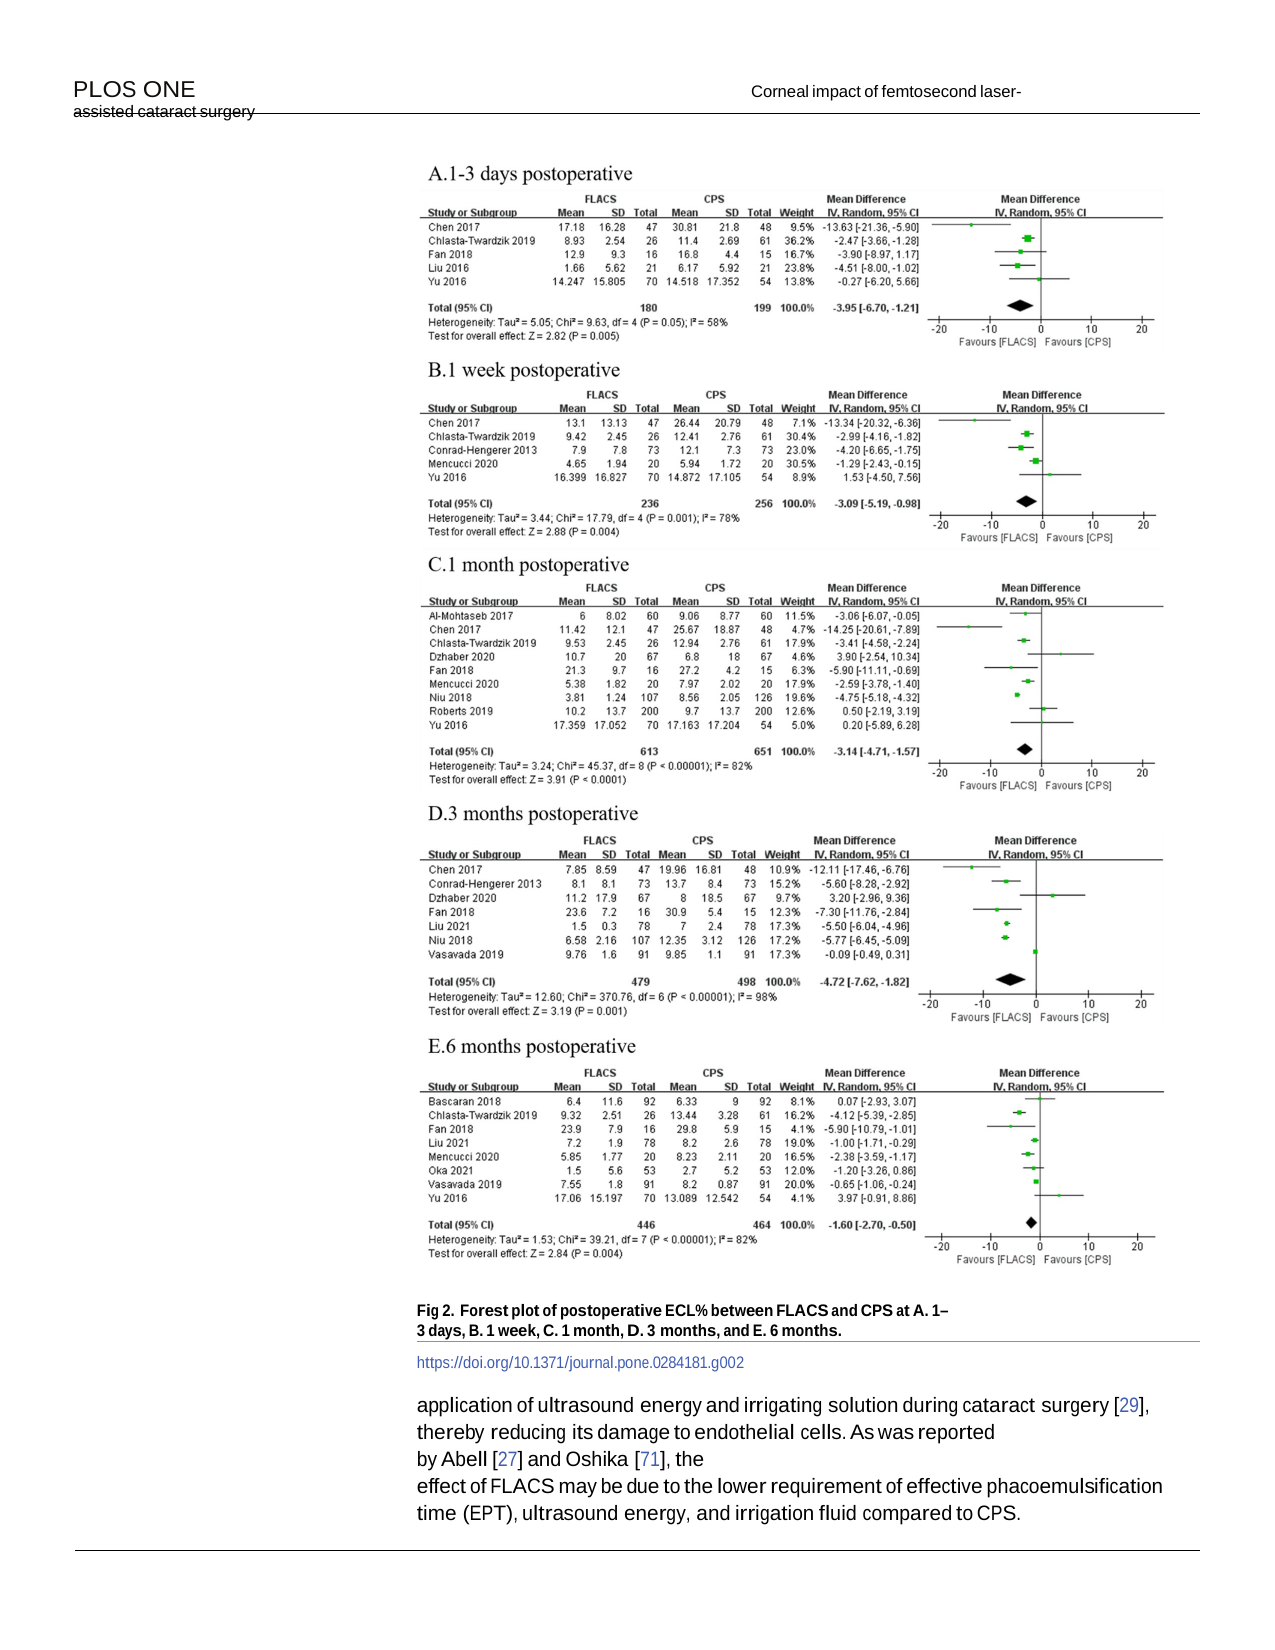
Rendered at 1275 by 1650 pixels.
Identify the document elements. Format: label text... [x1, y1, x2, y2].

picture [416, 162, 1167, 1269]
text https://doi.org/10.1371/journal.pone.0284181.g002 [417, 1352, 1202, 1372]
text Fig2. ForestplotofpostoperativeECL%betweenFLACSandCPSatA.1–3days,B.1week,C.1month,D.3 months,andE.6months. [417, 1301, 1170, 1339]
text applicationofultrasound energyandirrigating solutionduringcataract surgery[29], thereby reducing itsdamagetoendothelial cells.Aswasreported byAbell[27]andOshika [71],the effectofFLACSmaybeduetothelowerrequirementofeffectivephacoemulsification time (EPT),ultrasound energy, andirrigationfluid comparedtoCPS. [417, 1393, 1191, 1525]
text PLOS ONE Cornealimpactoffemtosecondlaser-assistedcataractsurgery [73, 76, 1202, 121]
